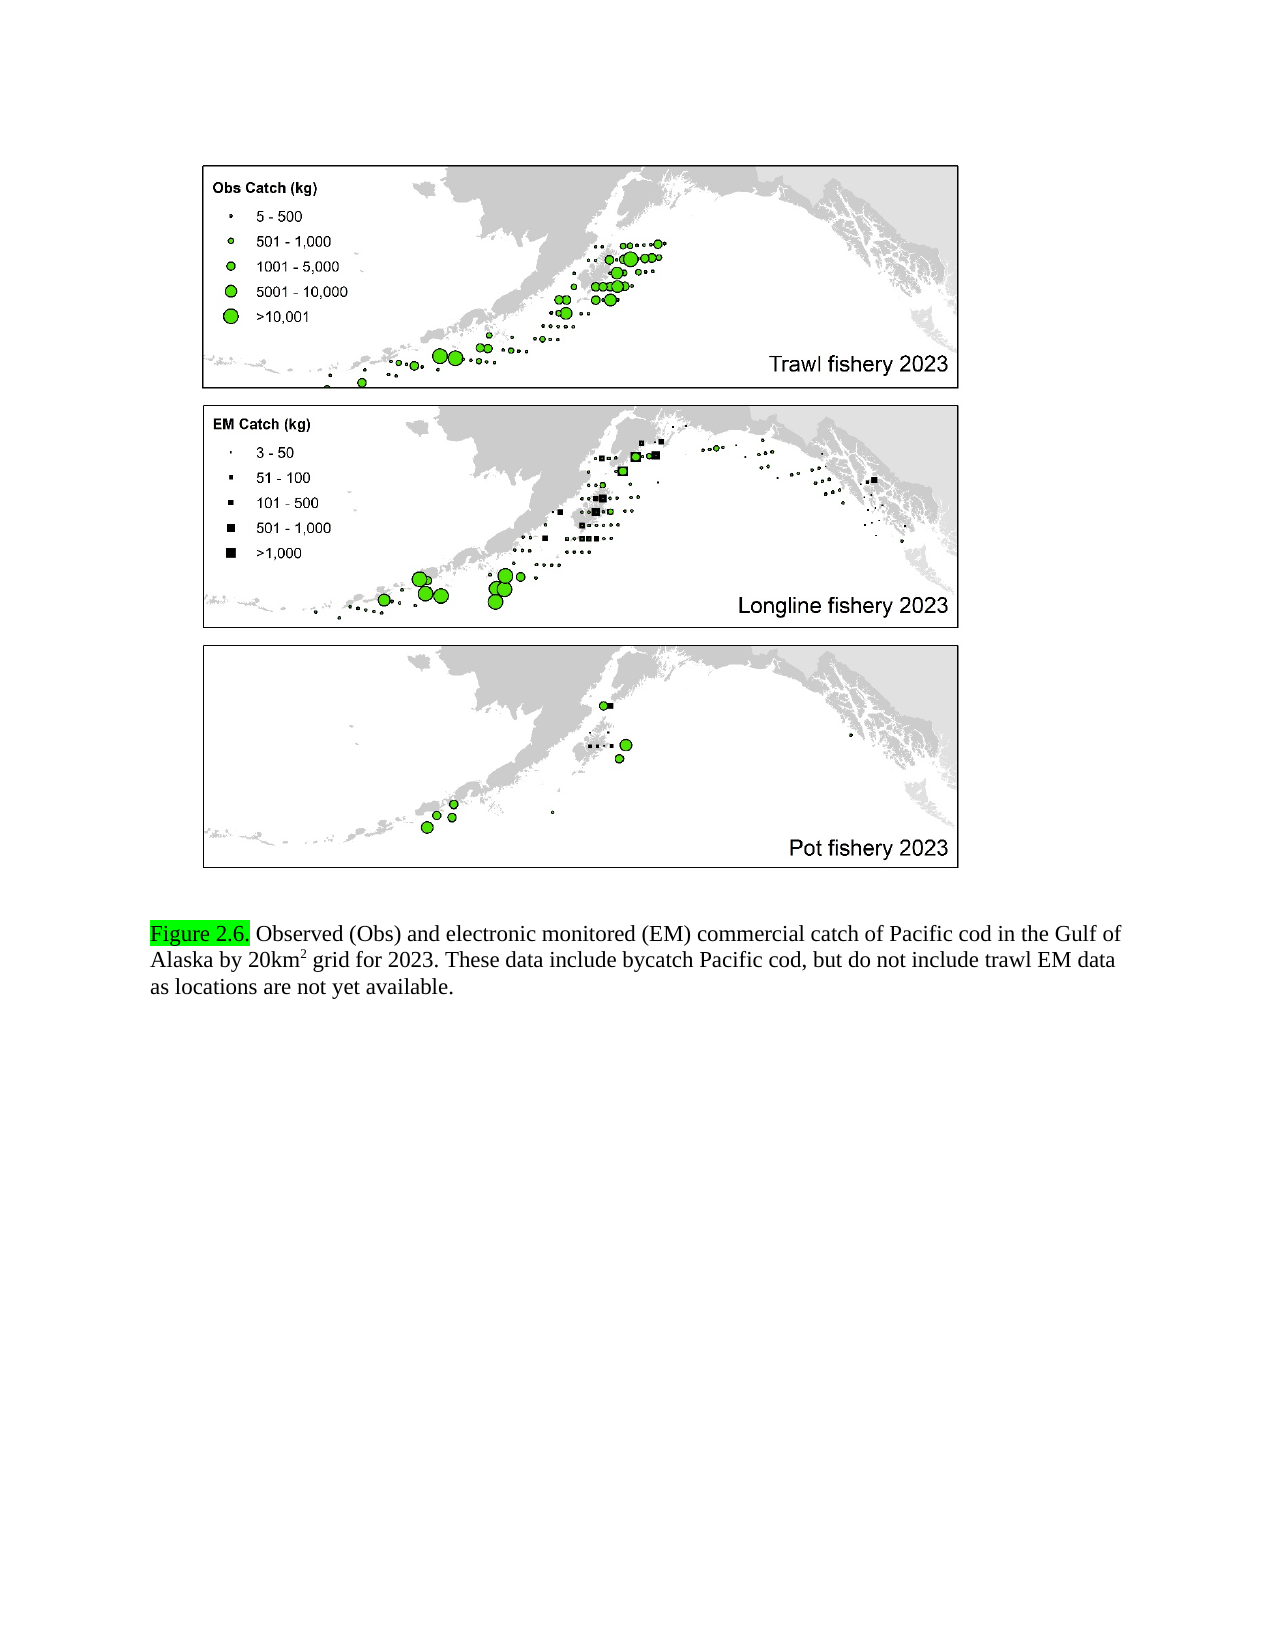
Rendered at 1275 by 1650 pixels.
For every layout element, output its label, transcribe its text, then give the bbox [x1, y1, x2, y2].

subtitle Figure 2.6. Observed (Obs) and electronic monitored (EM) commercial catch of Pacific cod in the Gulf of Alaska by 20km2 grid for 2023. These data include bycatch Pacific cod, but do not include trawl EM data as locations are not yet available. [150, 920, 1125, 999]
picture [150, 150, 1125, 904]
